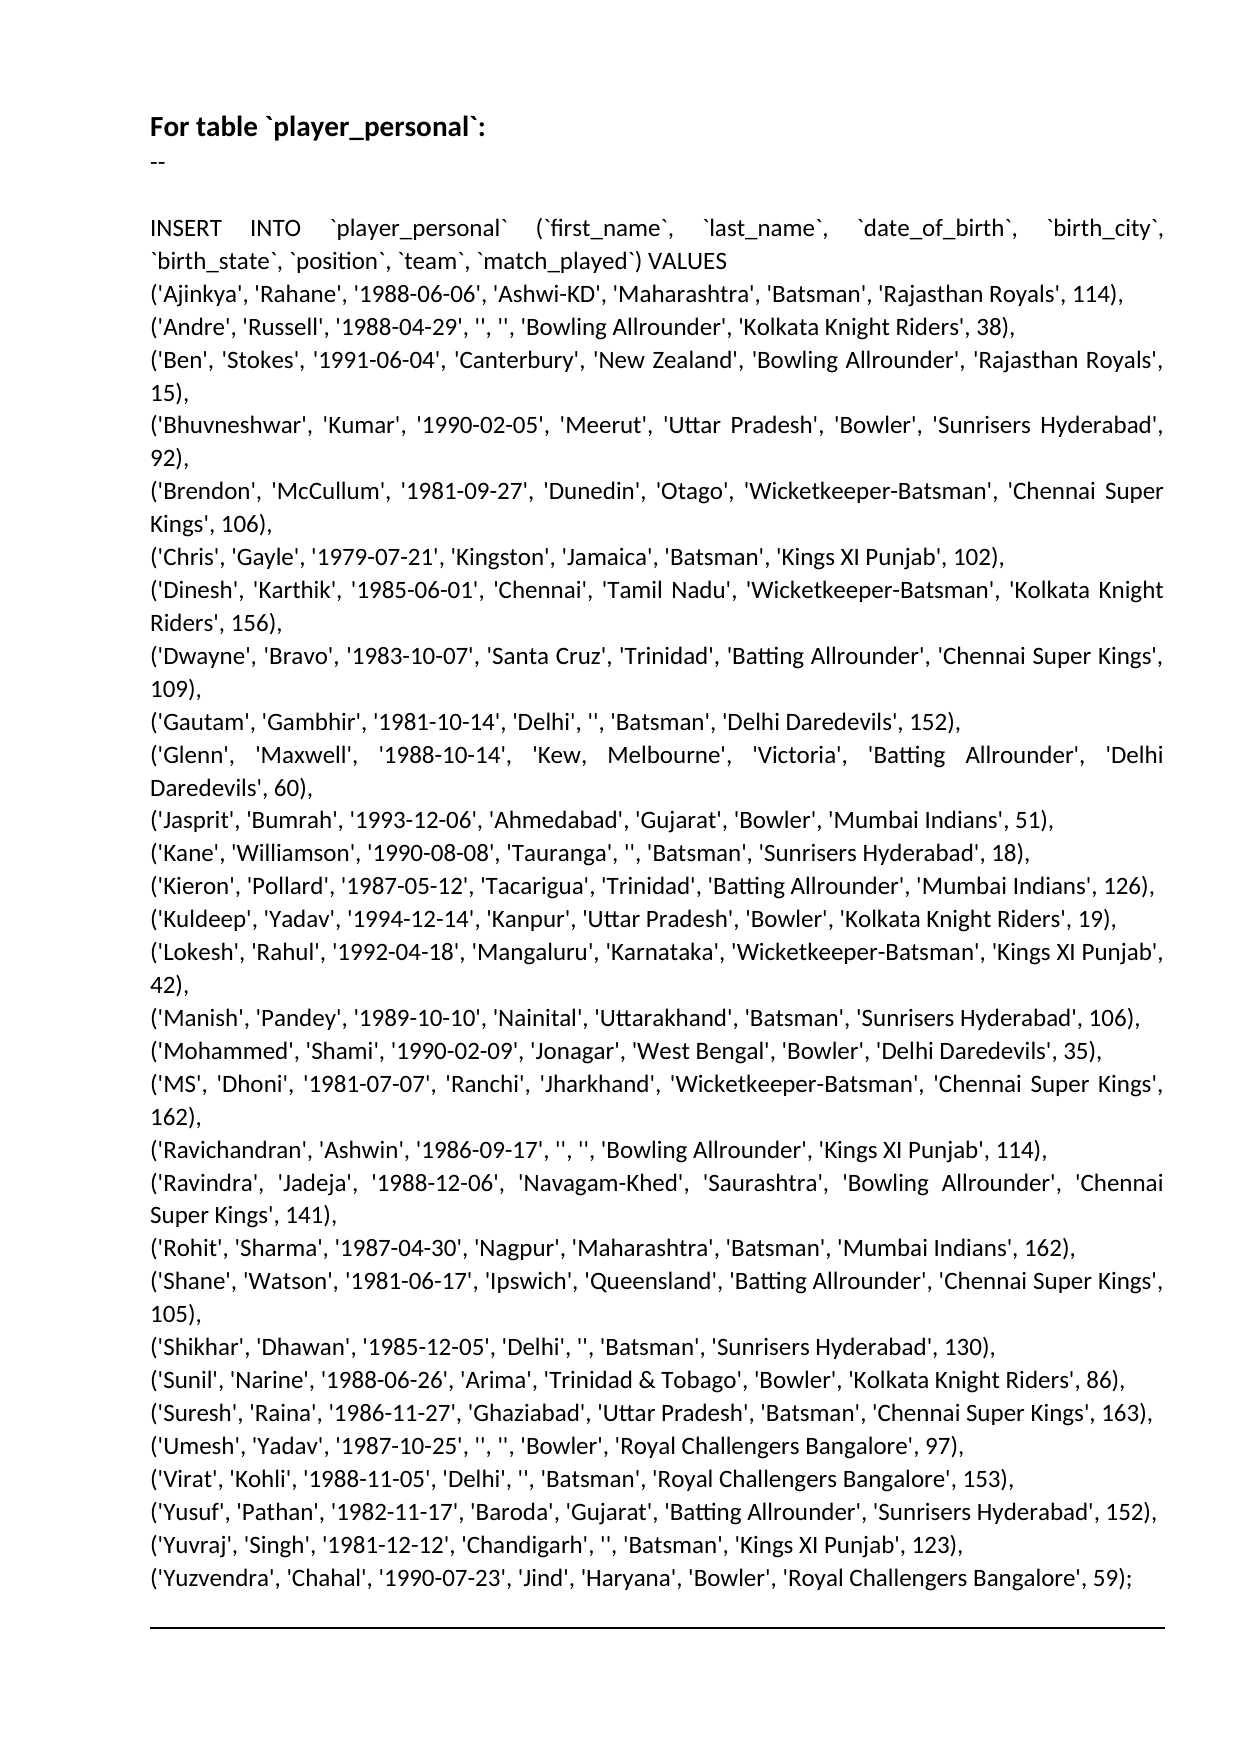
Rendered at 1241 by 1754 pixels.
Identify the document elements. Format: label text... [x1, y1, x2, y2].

list ('Lokesh', 'Rahul', '1992-04-18', 'Mangaluru', 'Karnataka', 'Wicketkeeper-Batsman', 'Kings XI Punjab', 42), [150, 936, 1165, 1000]
list ('Jasprit', 'Bumrah', '1993-12-06', 'Ahmedabad', 'Gujarat', 'Bowler', 'Mumbai Indians', 51), [150, 805, 1165, 835]
list ('Brendon', 'McCullum', '1981-09-27', 'Dunedin', 'Otago', 'Wicketkeeper-Batsman', 'Chennai Super Kings', 106), [150, 476, 1165, 539]
list ('Ben', 'Stokes', '1991-06-04', 'Canterbury', 'New Zealand', 'Bowling Allrounder', 'Rajasthan Royals', 15), [150, 344, 1165, 407]
list ('Kane', 'Williamson', '1990-08-08', 'Tauranga', '', 'Batsman', 'Sunrisers Hyderabad', 18), [150, 838, 1165, 868]
list ('Chris', 'Gayle', '1979-07-21', 'Kingston', 'Jamaica', 'Batsman', 'Kings XI Punjab', 102), [150, 541, 1165, 572]
list ('Kieron', 'Pollard', '1987-05-12', 'Tacarigua', 'Trinidad', 'Batting Allrounder', 'Mumbai Indians', 126), [150, 871, 1165, 901]
list -- [150, 146, 1165, 177]
list ('Ajinkya', 'Rahane', '1988-06-06', 'Ashwi-KD', 'Maharashtra', 'Batsman', 'Rajasthan Royals', 114), [150, 278, 1165, 308]
list ('Bhuvneshwar', 'Kumar', '1990-02-05', 'Meerut', 'Uttar Pradesh', 'Bowler', 'Sunrisers Hyderabad', 92), [150, 410, 1165, 473]
list ('Glenn', 'Maxwell', '1988-10-14', 'Kew, Melbourne', 'Victoria', 'Batting Allrounder', 'Delhi Daredevils', 60), [150, 739, 1165, 802]
list For table `player_personal`: [150, 108, 1165, 143]
list ('Manish', 'Pandey', '1989-10-10', 'Nainital', 'Uttarakhand', 'Batsman', 'Sunrisers Hyderabad', 106), [150, 1002, 1165, 1033]
list INSERT INTO `player_personal` (`first_name`, `last_name`, `date_of_birth`, `birth_city`, `birth_state`, `position`, `team`, `match_played`) VALUES [150, 212, 1165, 276]
list ('Ravindra', 'Jadeja', '1988-12-06', 'Navagam-Khed', 'Saurashtra', 'Bowling Allrounder', 'Chennai Super Kings', 141), [150, 1167, 1165, 1230]
list ('Umesh', 'Yadav', '1987-10-25', '', '', 'Bowler', 'Royal Challengers Bangalore', 97), [150, 1430, 1165, 1461]
list ('Yuvraj', 'Singh', '1981-12-12', 'Chandigarh', '', 'Batsman', 'Kings XI Punjab', 123), [150, 1529, 1165, 1559]
list ('Virat', 'Kohli', '1988-11-05', 'Delhi', '', 'Batsman', 'Royal Challengers Bangalore', 153), [150, 1463, 1165, 1493]
list ('Sunil', 'Narine', '1988-06-26', 'Arima', 'Trinidad & Tobago', 'Bowler', 'Kolkata Knight Riders', 86), [150, 1364, 1165, 1395]
list ('Rohit', 'Sharma', '1987-04-30', 'Nagpur', 'Maharashtra', 'Batsman', 'Mumbai Indians', 162), [150, 1233, 1165, 1263]
list ('Yuzvendra', 'Chahal', '1990-07-23', 'Jind', 'Haryana', 'Bowler', 'Royal Challengers Bangalore', 59); [150, 1562, 1165, 1592]
list ('Gautam', 'Gambhir', '1981-10-14', 'Delhi', '', 'Batsman', 'Delhi Daredevils', 152), [150, 706, 1165, 736]
list ('MS', 'Dhoni', '1981-07-07', 'Ranchi', 'Jharkhand', 'Wicketkeeper-Batsman', 'Chennai Super Kings', 162), [150, 1068, 1165, 1131]
list ('Dwayne', 'Bravo', '1983-10-07', 'Santa Cruz', 'Trinidad', 'Batting Allrounder', 'Chennai Super Kings', 109), [150, 640, 1165, 703]
list ('Shikhar', 'Dhawan', '1985-12-05', 'Delhi', '', 'Batsman', 'Sunrisers Hyderabad', 130), [150, 1331, 1165, 1362]
list ('Ravichandran', 'Ashwin', '1986-09-17', '', '', 'Bowling Allrounder', 'Kings XI Punjab', 114), [150, 1134, 1165, 1164]
list ('Mohammed', 'Shami', '1990-02-09', 'Jonagar', 'West Bengal', 'Bowler', 'Delhi Daredevils', 35), [150, 1035, 1165, 1066]
list ('Dinesh', 'Karthik', '1985-06-01', 'Chennai', 'Tamil Nadu', 'Wicketkeeper-Batsman', 'Kolkata Knight Riders', 156), [150, 574, 1165, 638]
list ('Suresh', 'Raina', '1986-11-27', 'Ghaziabad', 'Uttar Pradesh', 'Batsman', 'Chennai Super Kings', 163), [150, 1397, 1165, 1428]
list ('Shane', 'Watson', '1981-06-17', 'Ipswich', 'Queensland', 'Batting Allrounder', 'Chennai Super Kings', 105), [150, 1266, 1165, 1329]
list ('Yusuf', 'Pathan', '1982-11-17', 'Baroda', 'Gujarat', 'Batting Allrounder', 'Sunrisers Hyderabad', 152), [150, 1496, 1165, 1526]
list ('Andre', 'Russell', '1988-04-29', '', '', 'Bowling Allrounder', 'Kolkata Knight Riders', 38), [150, 311, 1165, 341]
list ('Kuldeep', 'Yadav', '1994-12-14', 'Kanpur', 'Uttar Pradesh', 'Bowler', 'Kolkata Knight Riders', 19), [150, 903, 1165, 934]
